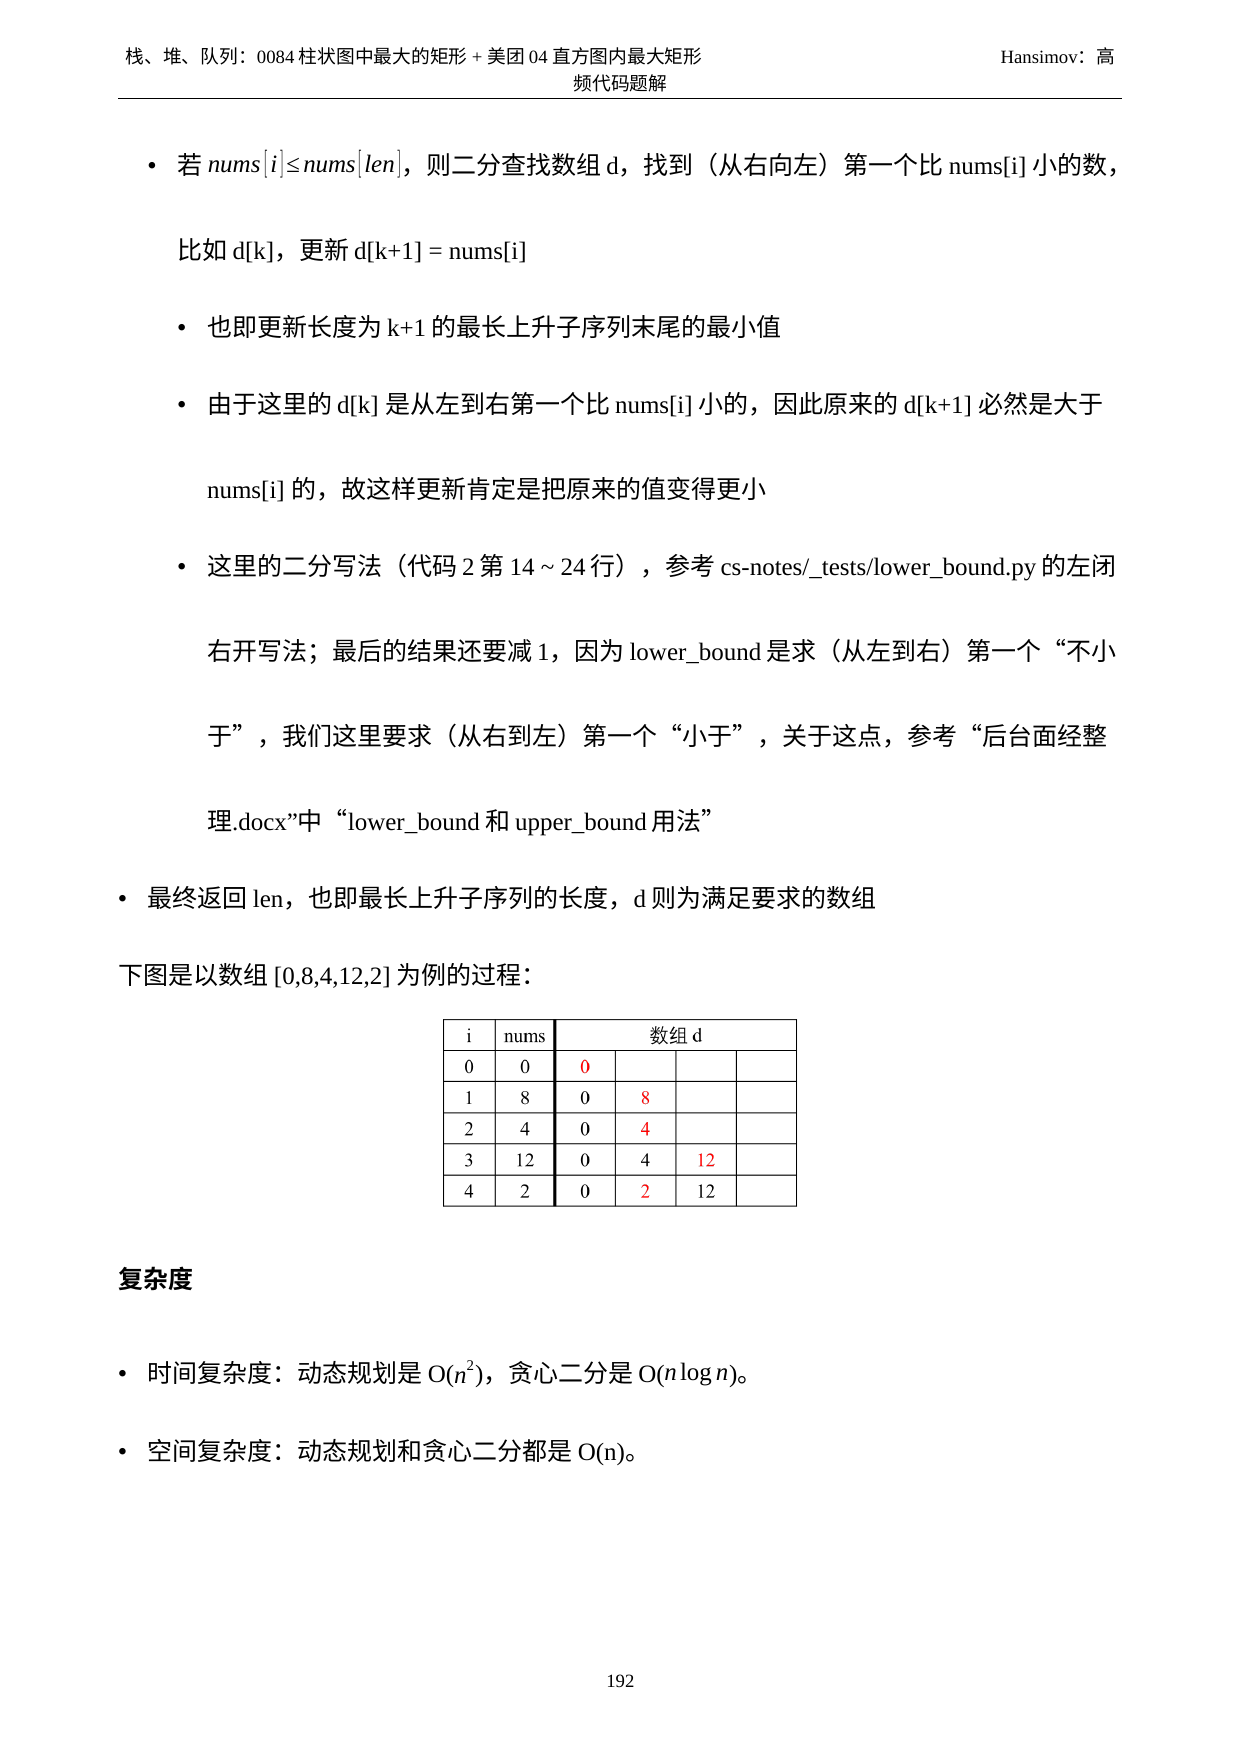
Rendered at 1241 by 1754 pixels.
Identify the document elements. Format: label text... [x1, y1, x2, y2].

text 这里的二分写法（代码2第14 ~ 24行），参考cs-notes/_tests/lower_bound.py的左闭右开写法；最后的结果还要减1，因为lower_bound是求（从左到右）第一个“不小于”，我们这里要求（从右到左）第一个“小于”，关于这点，参考“后台面经整理.docx”中“lower_bound和upper_bound用法” [177, 531, 1122, 853]
text 最终返回len，也即最长上升子序列的长度，d则为满足要求的数组 [118, 862, 1122, 930]
subtitle 复杂度 [118, 1244, 1097, 1312]
text 时间复杂度：动态规划是O()，贪心二分是O()。 [118, 1338, 1122, 1406]
text 由于这里的d[k] 是从左到右第一个比nums[i] 小的，因此原来的d[k+1] 必然是大于nums[i] 的，故这样更新肯定是把原来的值变得更小 [177, 369, 1122, 522]
text 若 ，则二分查找数组d，找到（从右向左）第一个比nums[i] 小的数，比如d[k]，更新d[k+1] = nums[i] [148, 130, 1122, 283]
text 空间复杂度：动态规划和贪心二分都是O(n)。 [118, 1415, 1122, 1483]
text 下图是以数组 [0,8,4,12,2] 为例的过程： [118, 939, 1122, 1007]
picture [442, 1016, 798, 1214]
text 也即更新长度为k+1的最长上升子序列末尾的最小值 [177, 292, 1122, 360]
